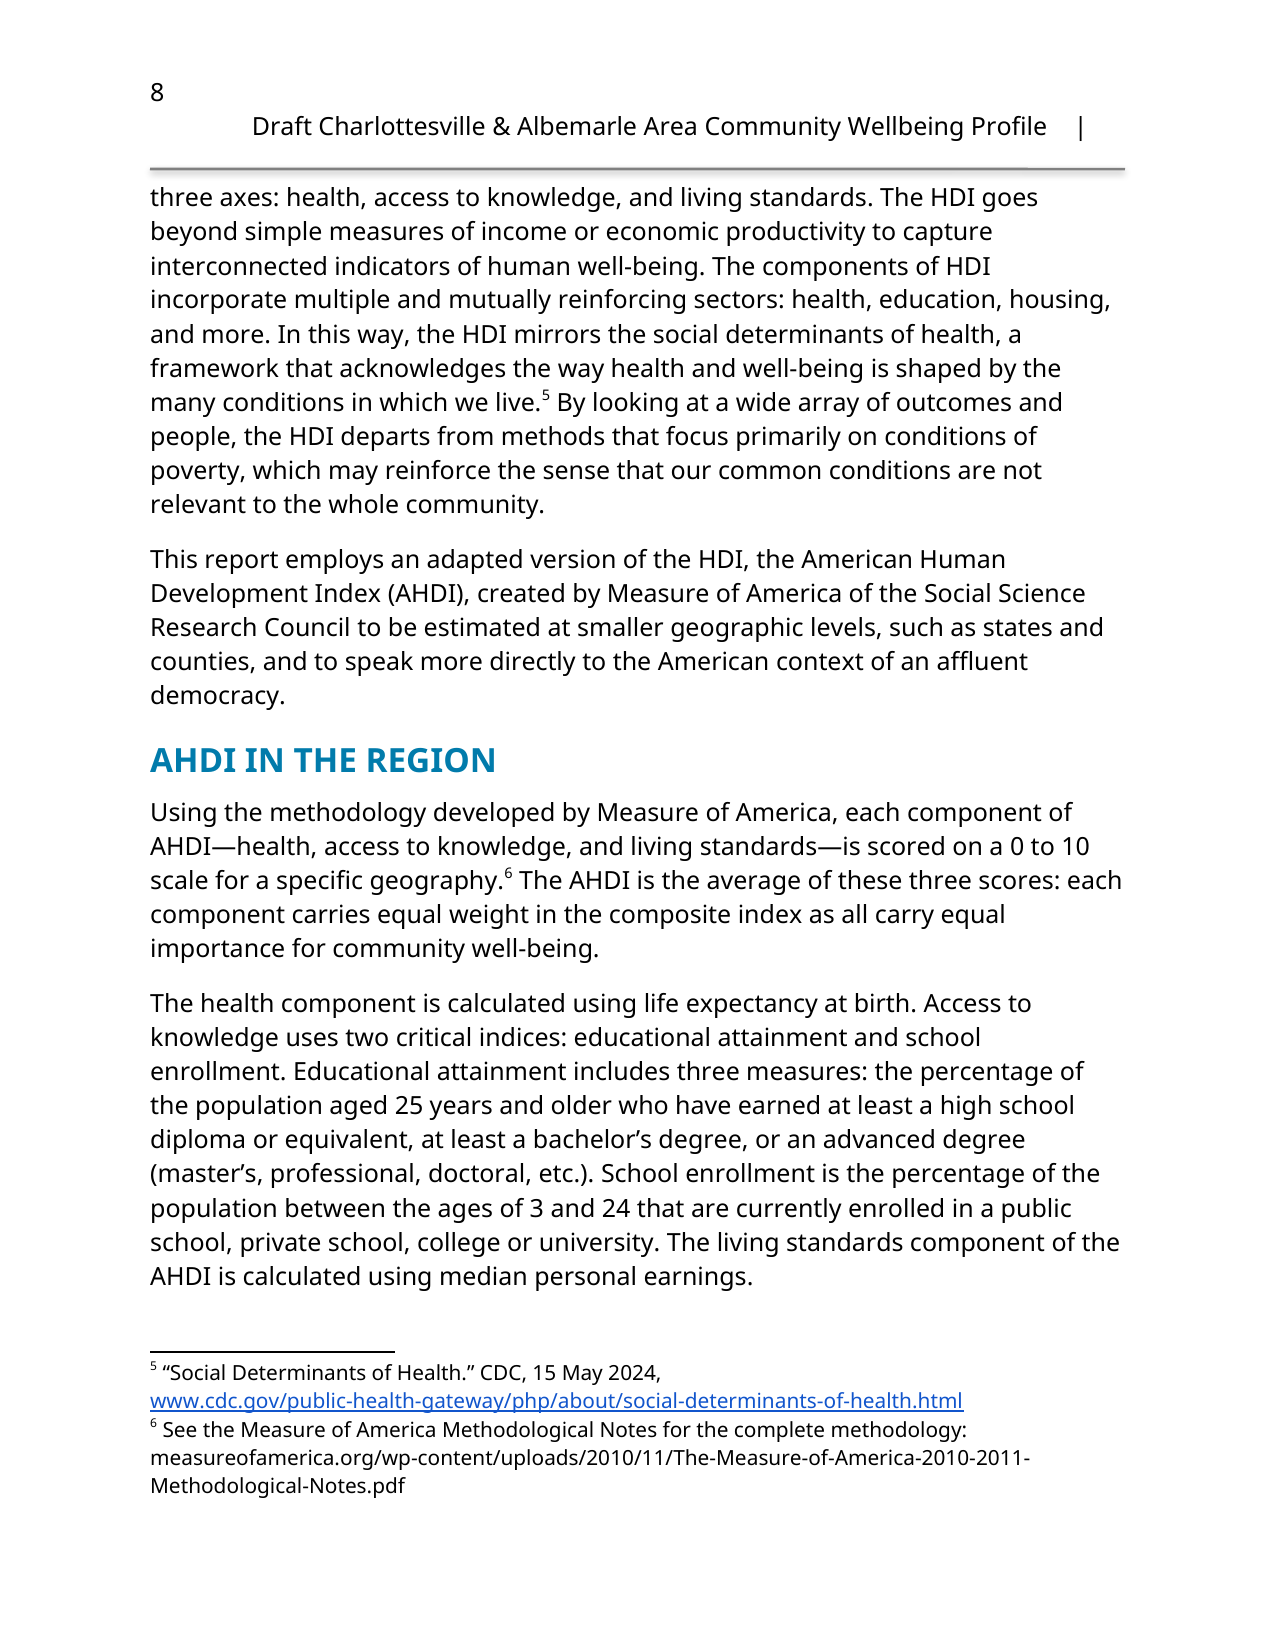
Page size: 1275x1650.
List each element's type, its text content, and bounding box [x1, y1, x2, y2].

text The health component is calculated using life expectancy at birth. Access to knowledge uses two critical indices: educational attainment and school enrollment. Educational attainment includes three measures: the percentage of the population aged 25 years and older who have earned at least a high school diploma or equivalent, at least a bachelor’s degree, or an advanced degree (master’s, professional, doctoral, etc.). School enrollment is the percentage of the population between the ages of 3 and 24 that are currently enrolled in a public school, private school, college or university. The living standards component of the AHDI is calculated using median personal earnings. [150, 986, 1125, 1292]
text This report employs an adapted version of the HDI, the American Human Development Index (AHDI), created by Measure of America of the Social Science Research Council to be estimated at smaller geographic levels, such as states and counties, and to speak more directly to the American context of an affluent democracy. [150, 541, 1125, 712]
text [150, 180, 1125, 521]
subtitle AHDI in the Region [150, 737, 1125, 782]
text Using the methodology developed by Measure of America, each component of AHDI—health, access to knowledge, and living standards—is scored on a 0 to 10 scale for a specific geography. The AHDI is the average of these three scores: each component carries equal weight in the composite index as all carry equal importance for community well-being. [150, 795, 1125, 965]
